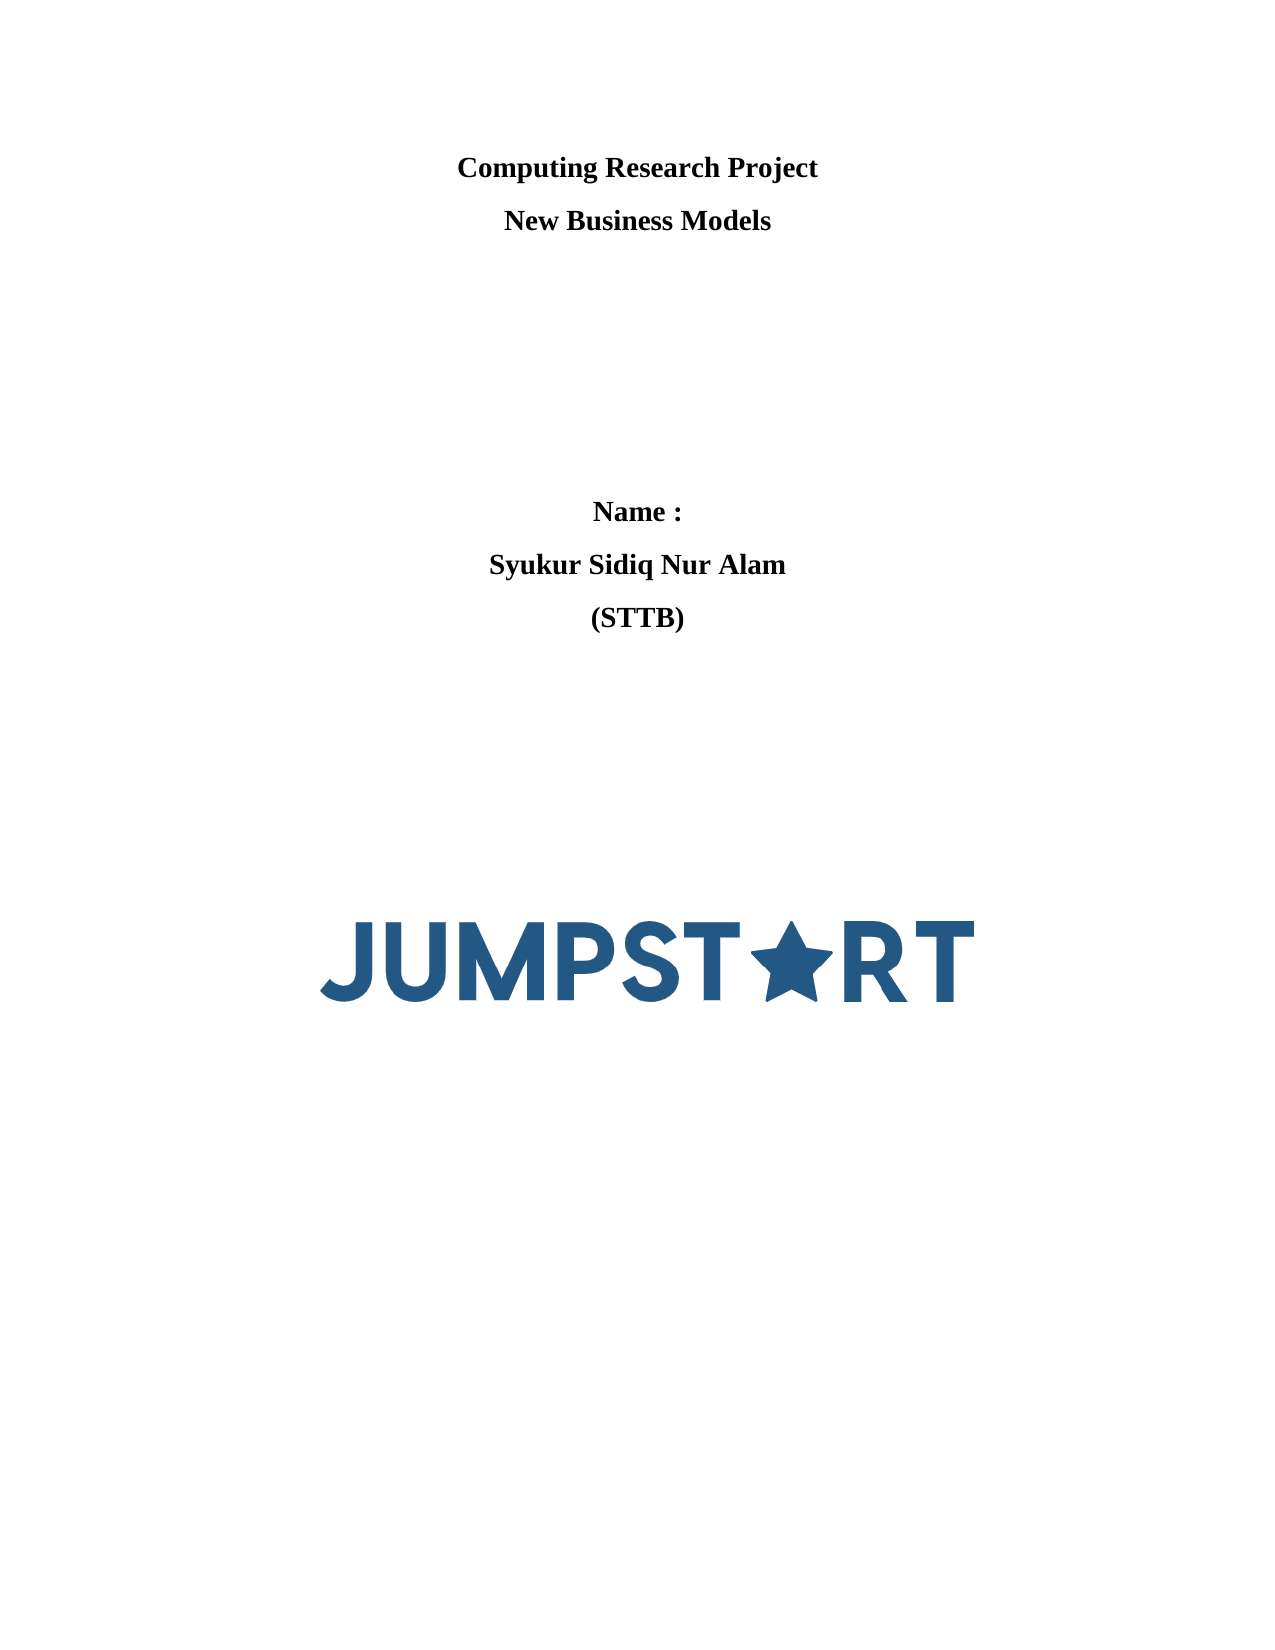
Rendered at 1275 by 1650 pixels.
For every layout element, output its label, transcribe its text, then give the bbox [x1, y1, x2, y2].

text Name : [150, 494, 1125, 528]
picture [150, 652, 1125, 1282]
text Syukur Sidiq Nur Alam [150, 547, 1125, 581]
text (STTB) [150, 600, 1125, 633]
text Computing Research Project [150, 150, 1125, 183]
text New Business Models [150, 203, 1125, 236]
